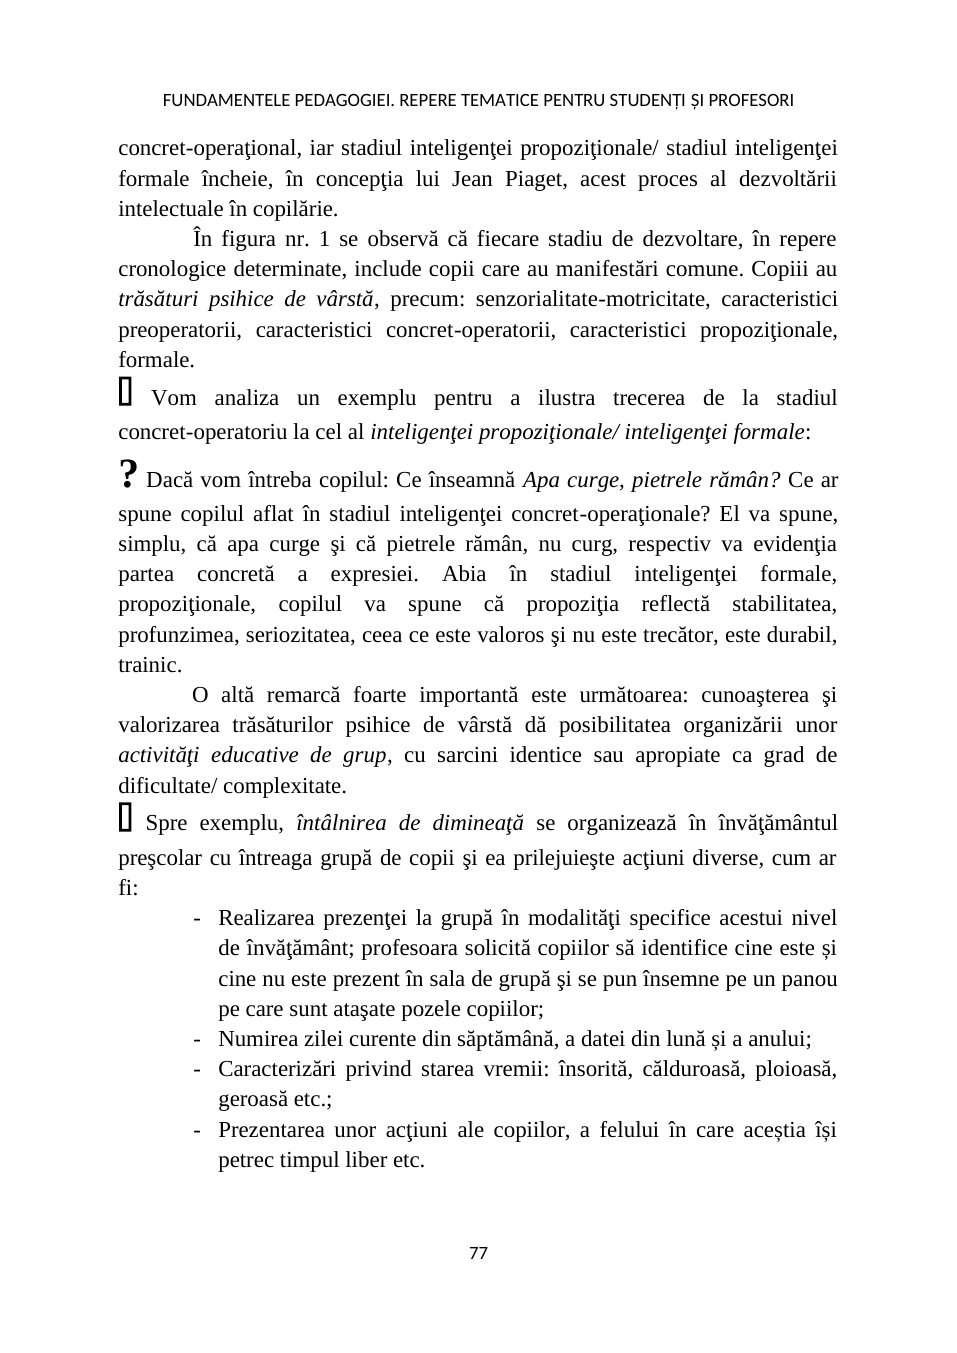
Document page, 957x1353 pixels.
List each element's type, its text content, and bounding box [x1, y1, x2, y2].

text Spre exemplu, întâlnirea de dimineaţă se organizează în învăţământul preşcolar cu întreaga grupă de copii şi ea prilejuieşte acţiuni diverse, cum ar fi: [118, 802, 838, 900]
list Caracterizări privind starea vremii: însorită, călduroasă, ploioasă, geroasă etc.; [193, 1055, 838, 1112]
list Numirea zilei curente din săptămână, a datei din lună și a anului; [193, 1025, 838, 1051]
text O altă remarcă foarte importantă este următoarea: cunoaşterea şi valorizarea trăsăturilor psihice de vârstă dă posibilitatea organizării unor activităţi educative de grup, cu sarcini identice sau apropiate ca grad de dificultate/ complexitate. [118, 681, 838, 798]
list Prezentarea unor acţiuni ale copiilor, a felului în care aceștia își petrec timpul liber etc. [193, 1116, 838, 1172]
text În figura nr. 1 se observă că fiecare stadiu de dezvoltare, în repere cronologice determinate, include copii care au manifestări comune. Copiii au trăsături psihice de vârstă, precum: senzorialitate-motricitate, caracteristici preoperatorii, caracteristici concret-operatorii, caracteristici propoziţionale, formale. [118, 225, 838, 372]
text ? Dacă vom întreba copilul: Ce înseamnă Apa curge, pietrele rămân? Ce ar spune copilul aflat în stadiul inteligenţei concret-operaţionale? El va spune, simplu, că apa curge şi că pietrele rămân, nu curg, respectiv va evidenţia partea concretă a expresiei. Abia în stadiul inteligenţei formale, propoziţionale, copilul va spune că propoziţia reflectă stabilitatea, profunzimea, seriozitatea, ceea ce este valoros şi nu este trecător, este durabil, trainic. [118, 448, 838, 677]
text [118, 134, 838, 221]
list Realizarea prezenţei la grupă în modalităţi specifice acestui nivel de învăţământ; profesoara solicită copiilor să identifice cine este și cine nu este prezent în sala de grupă şi se pun însemne pe un panou pe care sunt ataşate pozele copiilor; [193, 904, 838, 1021]
text Vom analiza un exemplu pentru a ilustra trecerea de la stadiul concret-operatoriu la cel al inteligenţei propoziţionale/ inteligenţei formale: [118, 376, 838, 444]
